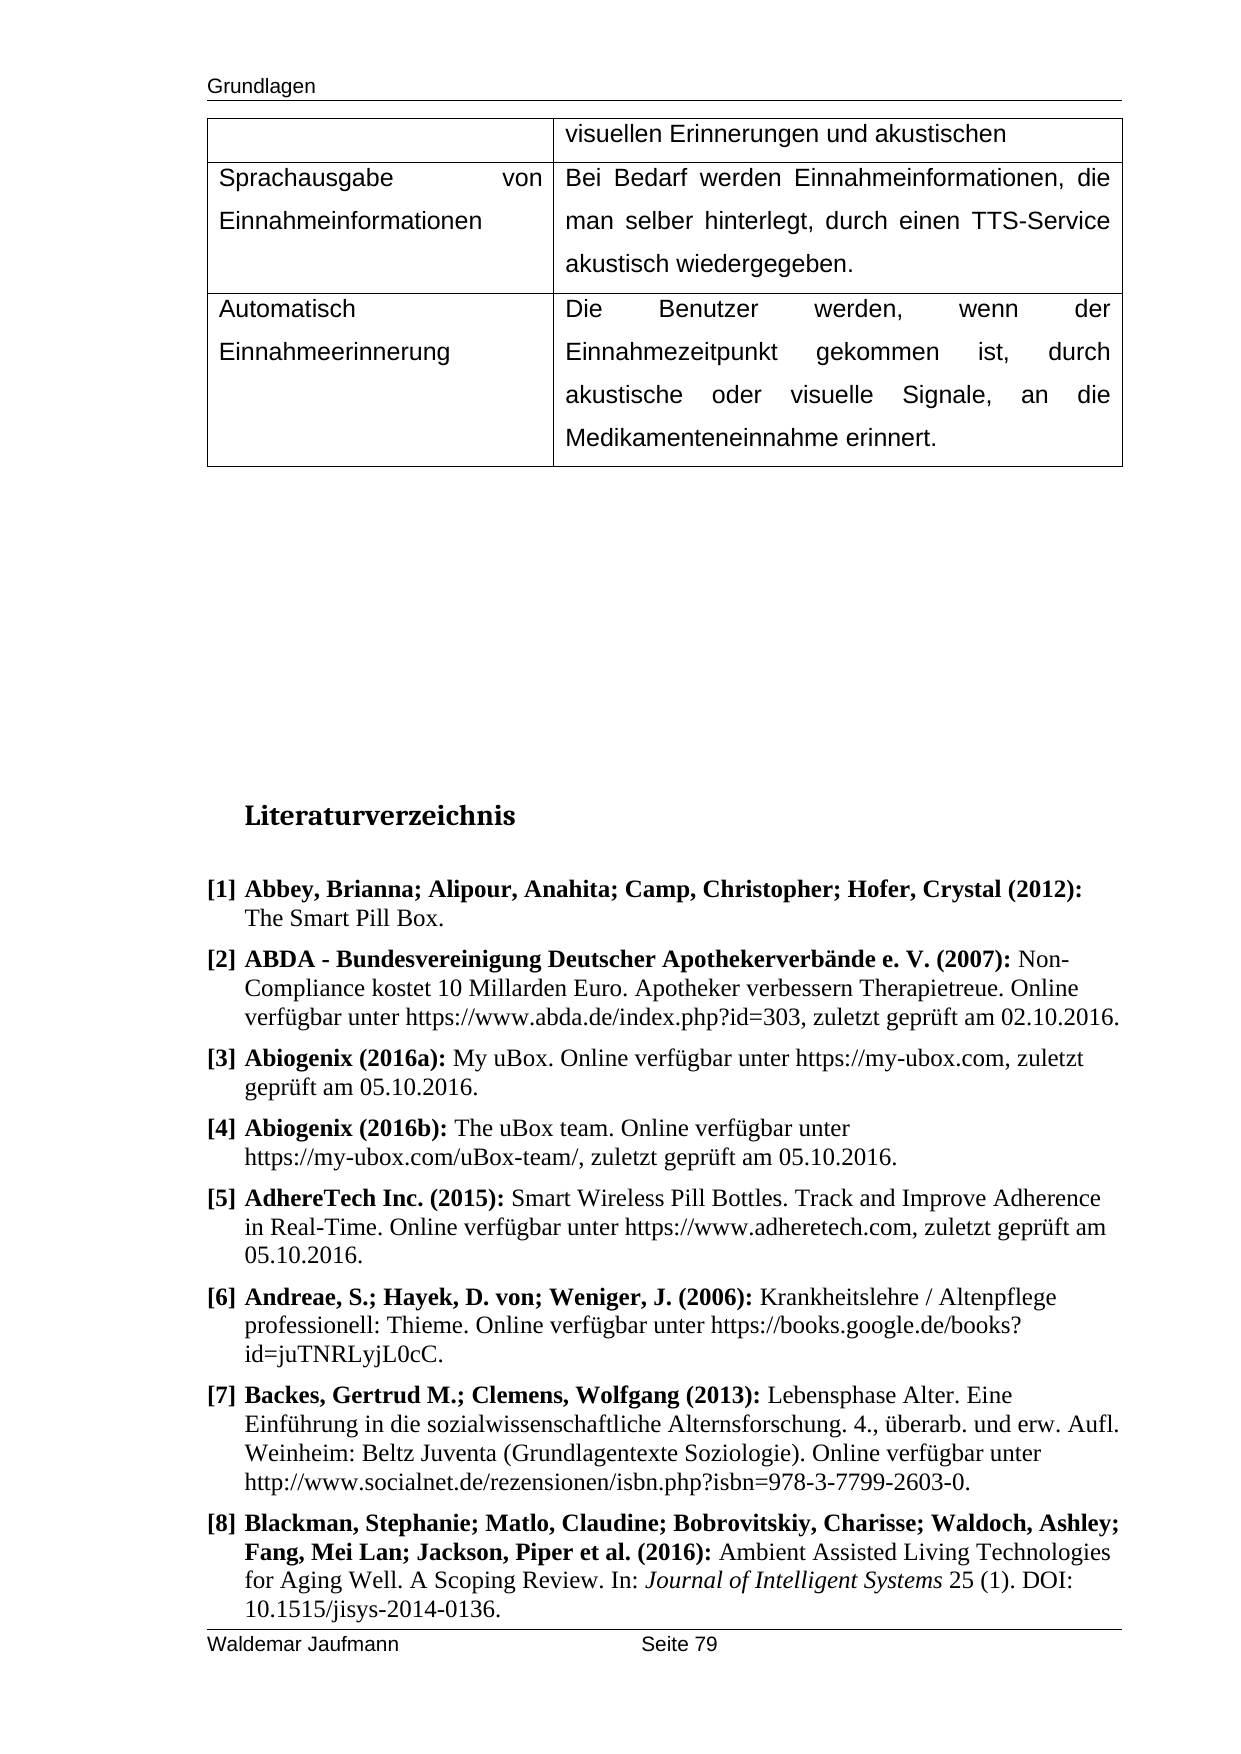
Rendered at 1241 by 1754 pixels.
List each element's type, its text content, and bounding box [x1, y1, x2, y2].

list AdhereTech Inc. (2015): Smart Wireless Pill Bottles. Track and Improve Adherence in Real-Time. Online verfügbar unter https://www.adheretech.com, zuletzt geprüft am 05.10.2016. [207, 1183, 1122, 1269]
table_cell Sprachausgabe von Einnahmeinformationen [208, 163, 553, 292]
list Abiogenix (2016a): My uBox. Online verfügbar unter https://my-ubox.com, zuletzt geprüft am 05.10.2016. [207, 1043, 1122, 1100]
subtitle Literaturverzeichnis [244, 799, 1122, 833]
list Andreae, S.; Hayek, D. von; Weniger, J. (2006): Krankheitslehre / Altenpflege professionell: Thieme. Online verfügbar unter https://books.google.de/books?id=juTNRLyjL0cC. [207, 1282, 1122, 1368]
list Abbey, Brianna; Alipour, Anahita; Camp, Christopher; Hofer, Crystal (2012): The Smart Pill Box. [207, 874, 1122, 932]
list Abiogenix (2016b): The uBox team. Online verfügbar unter https://my-ubox.com/uBox-team/, zuletzt geprüft am 05.10.2016. [207, 1113, 1122, 1170]
list Blackman, Stephanie; Matlo, Claudine; Bobrovitskiy, Charisse; Waldoch, Ashley; Fang, Mei Lan; Jackson, Piper et al. (2016): Ambient Assisted Living Technologies for Aging Well. A Scoping Review. In: Journal of Intelligent Systems 25 (1). DOI: 10.1515/jisys-2014-0136. [207, 1508, 1122, 1623]
table_cell Die Benutzer werden, wenn der Einnahmezeitpunkt gekommen ist, durch akustische oder visuelle Signale, an die Medikamenteneinnahme erinnert. [554, 294, 1122, 466]
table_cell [554, 119, 1122, 162]
list Backes, Gertrud M.; Clemens, Wolfgang (2013): Lebensphase Alter. Eine Einführung in die sozialwissenschaftliche Alternsforschung. 4., überarb. und erw. Aufl. Weinheim: Beltz Juventa (Grundlagentexte Soziologie). Online verfügbar unter http://www.socialnet.de/rezensionen/isbn.php?isbn=978-3-7799-2603-0. [207, 1380, 1122, 1495]
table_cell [208, 119, 553, 162]
table_cell Bei Bedarf werden Einnahmeinformationen, die man selber hinterlegt, durch einen TTS-Service akustisch wiedergegeben. [554, 163, 1122, 292]
table_cell Automatisch Einnahmeerinnerung [208, 294, 553, 466]
list ABDA - Bundesvereinigung Deutscher Apothekerverbände e. V. (2007): Non-Compliance kostet 10 Millarden Euro. Apotheker verbessern Therapietreue. Online verfügbar unter https://www.abda.de/index.php?id=303, zuletzt geprüft am 02.10.2016. [207, 944, 1122, 1030]
